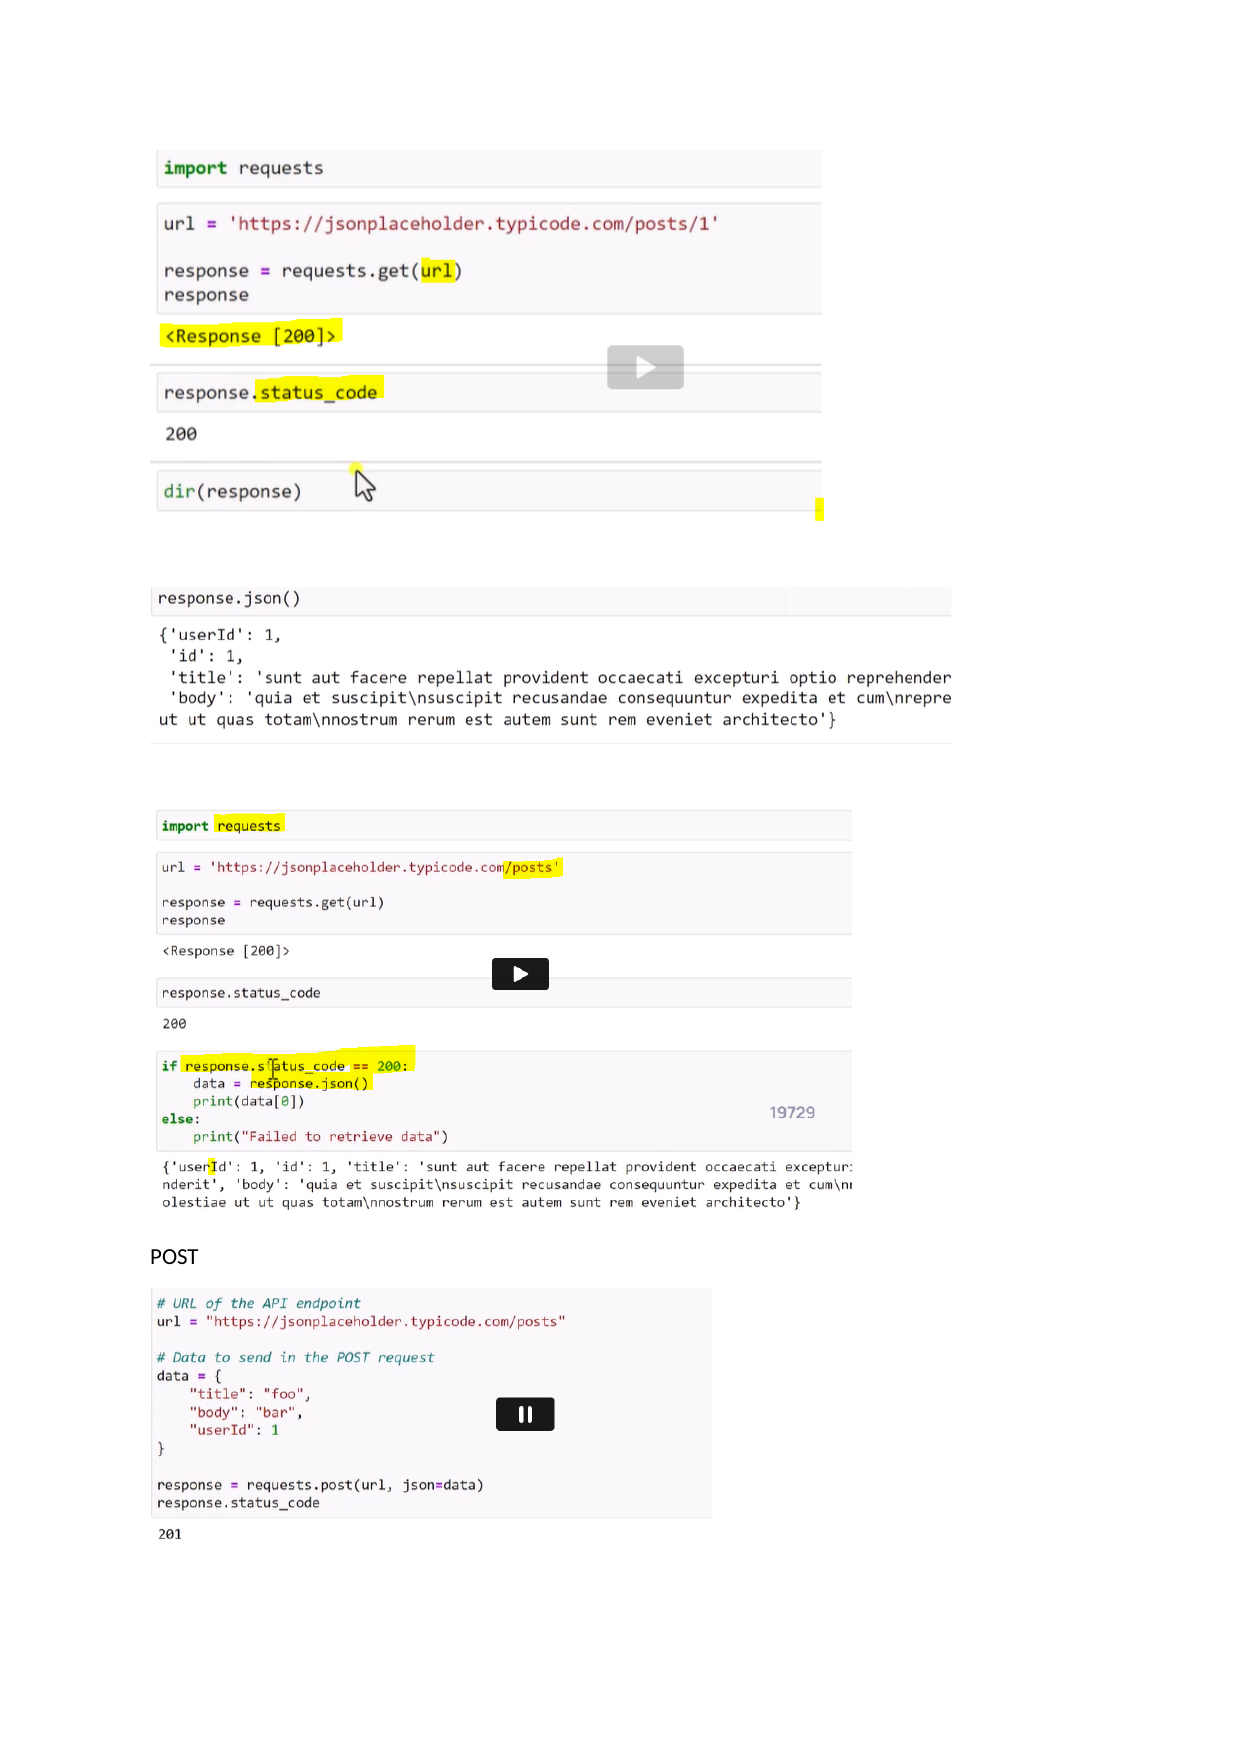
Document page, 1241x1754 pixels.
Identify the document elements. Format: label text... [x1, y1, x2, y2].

picture [150, 587, 952, 744]
text POST [150, 1242, 1090, 1270]
picture [150, 809, 853, 1223]
picture [150, 150, 824, 522]
picture [150, 1288, 713, 1549]
